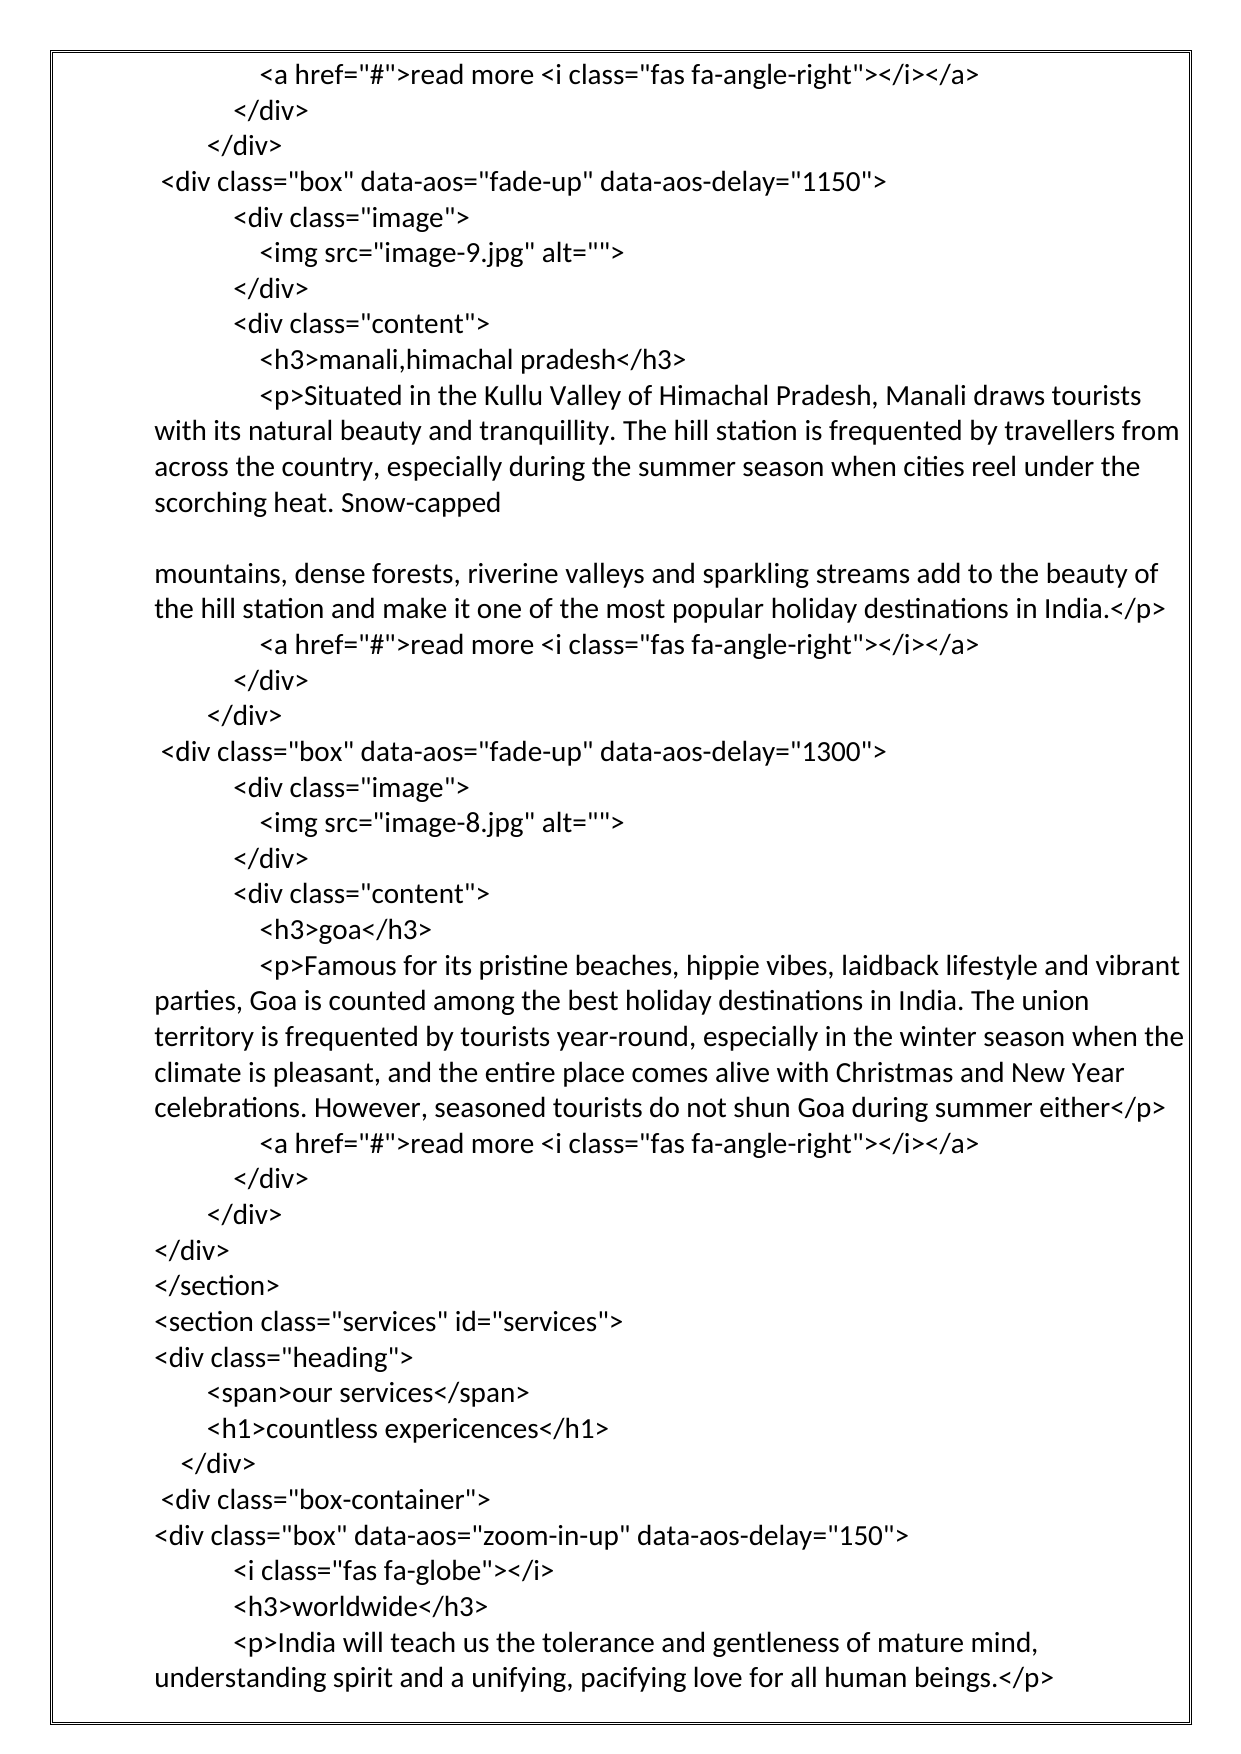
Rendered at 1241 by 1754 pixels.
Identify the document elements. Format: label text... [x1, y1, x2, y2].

text <div class="box" data-aos="fade-up" data-aos-delay="1300"> [154, 733, 1189, 769]
text <div class="image"> [154, 199, 1189, 234]
text <section class="services" id="services"> [154, 1303, 1189, 1339]
text <div class="box" data-aos="zoom-in-up" data-aos-delay="150"> [154, 1517, 1189, 1552]
text <h3>manali,himachal pradesh</h3> [154, 341, 1189, 377]
text <div class="box" data-aos="fade-up" data-aos-delay="1150"> [154, 163, 1189, 199]
text <img src="image-8.jpg" alt=""> [154, 804, 1189, 840]
text <p>Famous for its pristine beaches, hippie vibes, laidback lifestyle and vibrant parties, Goa is counted among the best holiday destinations in India. The union territory is frequented by tourists year-round, especially in the winter season when the climate is pleasant, and the entire place comes alive with Christmas and New Year celebrations. However, seasoned tourists do not shun Goa during summer either</p> [154, 947, 1189, 1125]
text </div> [154, 1446, 1189, 1481]
text </section> [154, 1267, 1189, 1303]
text <a href="#">read more <i class="fas fa-angle-right"></i></a> [154, 1125, 1189, 1161]
text </div> [154, 662, 1189, 697]
text </div> [154, 92, 1189, 127]
text </div> [154, 697, 1189, 733]
text </div> [154, 840, 1189, 876]
text <div class="content"> [154, 306, 1189, 341]
text <a href="#">read more <i class="fas fa-angle-right"></i></a> [154, 626, 1189, 662]
text mountains, dense forests, riverine valleys and sparkling streams add to the beauty of the hill station and make it one of the most popular holiday destinations in India.</p> [154, 555, 1189, 626]
text <a href="#">read more <i class="fas fa-angle-right"></i></a> [154, 56, 1189, 92]
text </div> [154, 1232, 1189, 1267]
text </div> [154, 270, 1189, 306]
text <i class="fas fa-globe"></i> [154, 1552, 1189, 1588]
text <p>Situated in the Kullu Valley of Himachal Pradesh, Manali draws tourists with its natural beauty and tranquillity. The hill station is frequented by travellers from across the country, especially during the summer season when cities reel under the scorching heat. Snow-capped [154, 377, 1189, 519]
text <div class="heading"> [154, 1339, 1189, 1374]
text </div> [154, 127, 1189, 163]
text <h1>countless expericences</h1> [154, 1410, 1189, 1446]
text <div class="box-container"> [154, 1481, 1189, 1517]
text </div> [154, 1161, 1189, 1196]
text <h3>worldwide</h3> [154, 1588, 1189, 1624]
text <span>our services</span> [154, 1374, 1189, 1410]
text <div class="content"> [154, 876, 1189, 911]
text <h3>goa</h3> [154, 911, 1189, 947]
text <img src="image-9.jpg" alt=""> [154, 234, 1189, 270]
text </div> [154, 1196, 1189, 1232]
text <p>India will teach us the tolerance and gentleness of mature mind, understanding spirit and a unifying, pacifying love for all human beings.</p> [154, 1624, 1189, 1695]
text <div class="image"> [154, 769, 1189, 804]
